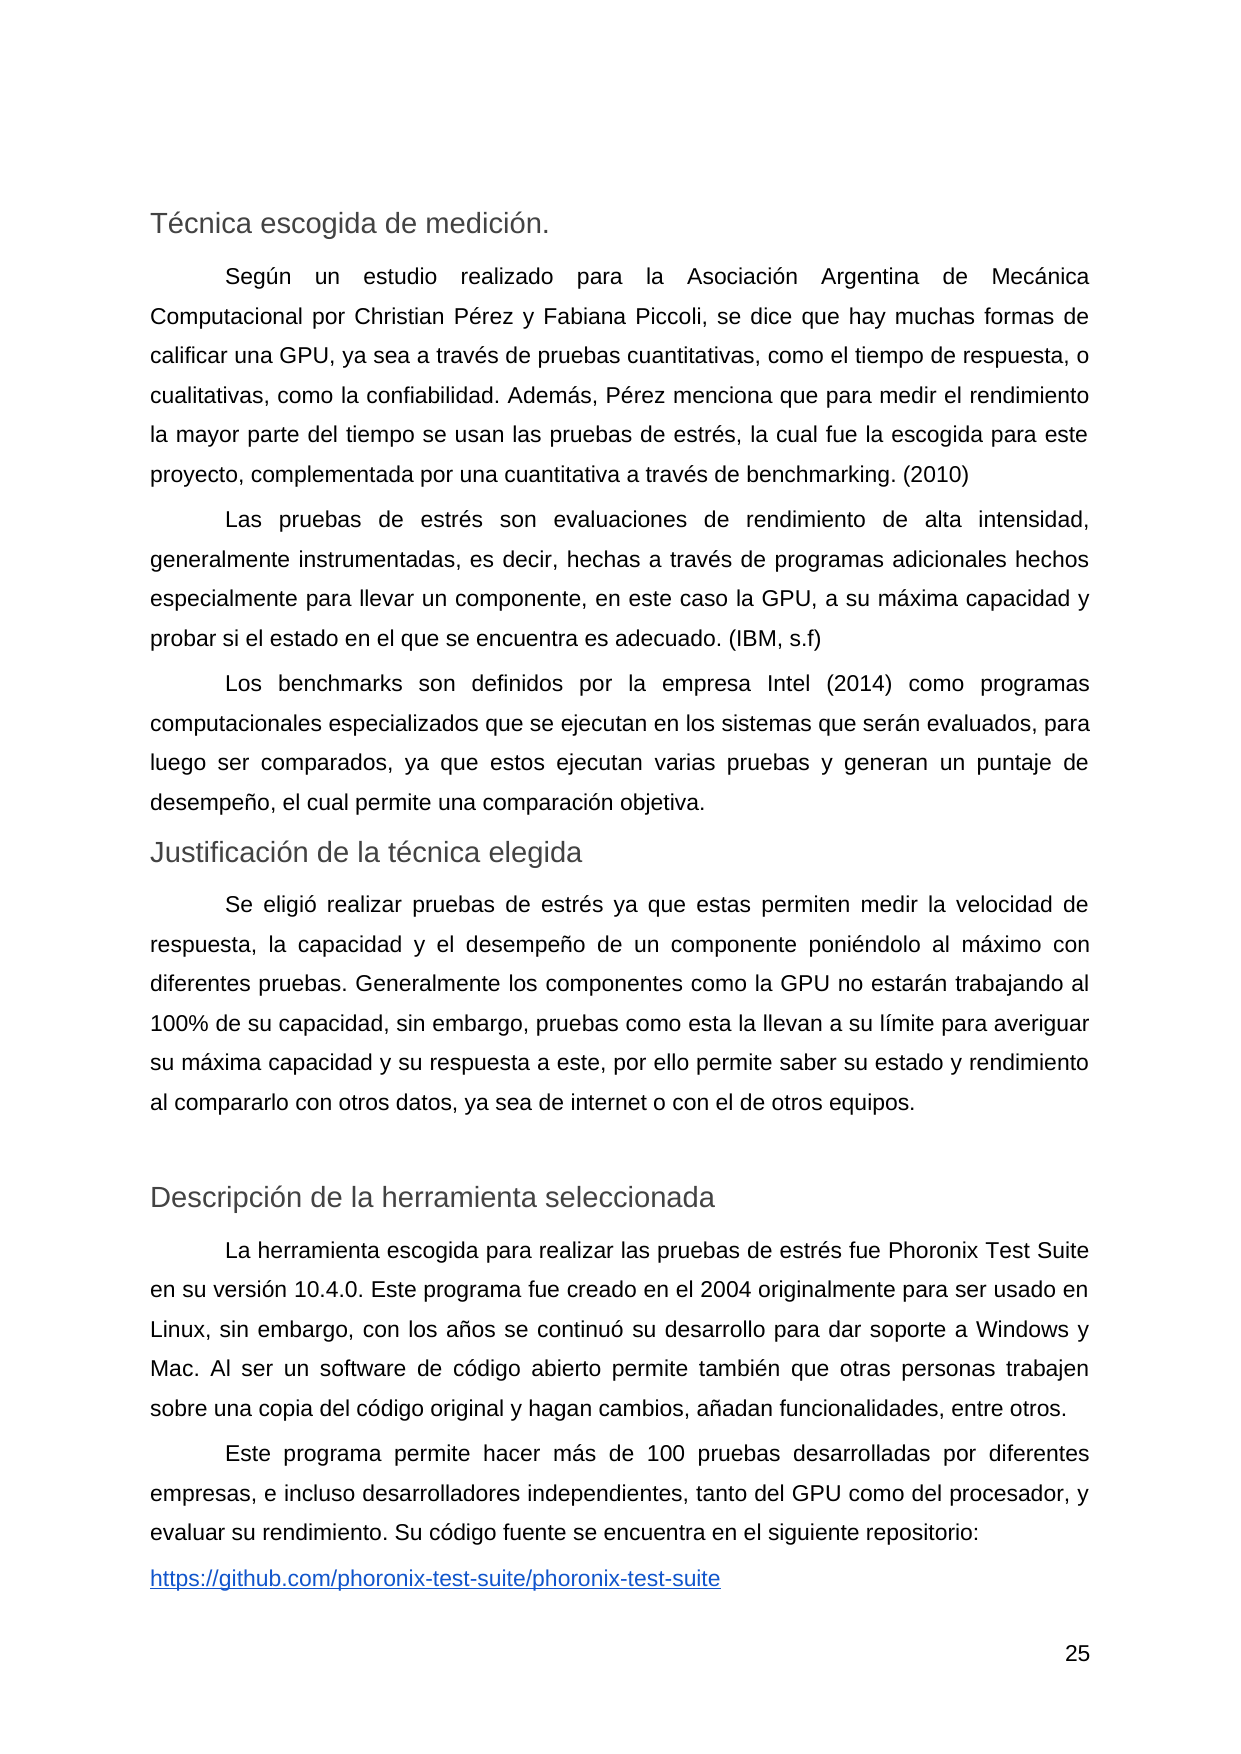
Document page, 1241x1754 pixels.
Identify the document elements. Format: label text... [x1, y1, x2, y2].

text Según un estudio realizado para la Asociación Argentina de Mecánica Computacional por Christian Pérez y Fabiana Piccoli, se dice que hay muchas formas de calificar una GPU, ya sea a través de pruebas cuantitativas, como el tiempo de respuesta, o cualitativas, como la confiabilidad. Además, Pérez menciona que para medir el rendimiento la mayor parte del tiempo se usan las pruebas de estrés, la cual fue la escogida para este proyecto, complementada por una cuantitativa a través de benchmarking. (2010) [150, 263, 1090, 487]
subtitle Descripción de la herramienta seleccionada [150, 1180, 1090, 1213]
subtitle Técnica escogida de medición. [150, 207, 1090, 240]
text Se eligió realizar pruebas de estrés ya que estas permiten medir la velocidad de respuesta, la capacidad y el desempeño de un componente poniéndolo al máximo con diferentes pruebas. Generalmente los componentes como la GPU no estarán trabajando al 100% de su capacidad, sin embargo, pruebas como esta la llevan a su límite para averiguar su máxima capacidad y su respuesta a este, por ello permite saber su estado y rendimiento al compararlo con otros datos, ya sea de internet o con el de otros equipos. [150, 891, 1090, 1115]
text La herramienta escogida para realizar las pruebas de estrés fue Phoronix Test Suite en su versión 10.4.0. Este programa fue creado en el 2004 originalmente para ser usado en Linux, sin embargo, con los años se continuó su desarrollo para dar soporte a Windows y Mac. Al ser un software de código abierto permite también que otras personas trabajen sobre una copia del código original y hagan cambios, añadan funcionalidades, entre otros. [150, 1237, 1090, 1421]
subtitle Justificación de la técnica elegida [150, 834, 1090, 868]
text Este programa permite hacer más de 100 pruebas desarrolladas por diferentes empresas, e incluso desarrolladores independientes, tanto del GPU como del procesador, y evaluar su rendimiento. Su código fuente se encuentra en el siguiente repositorio: [150, 1440, 1090, 1546]
text Las pruebas de estrés son evaluaciones de rendimiento de alta intensidad, generalmente instrumentadas, es decir, hechas a través de programas adicionales hechos especialmente para llevar un componente, en este caso la GPU, a su máxima capacidad y probar si el estado en el que se encuentra es adecuado. (IBM, s.f) [150, 506, 1090, 651]
text https://github.com/phoronix-test-suite/phoronix-test-suite [150, 1565, 1090, 1591]
text Los benchmarks son definidos por la empresa Intel (2014) como programas computacionales especializados que se ejecutan en los sistemas que serán evaluados, para luego ser comparados, ya que estos ejecutan varias pruebas y generan un puntaje de desempeño, el cual permite una comparación objetiva. [150, 670, 1090, 815]
